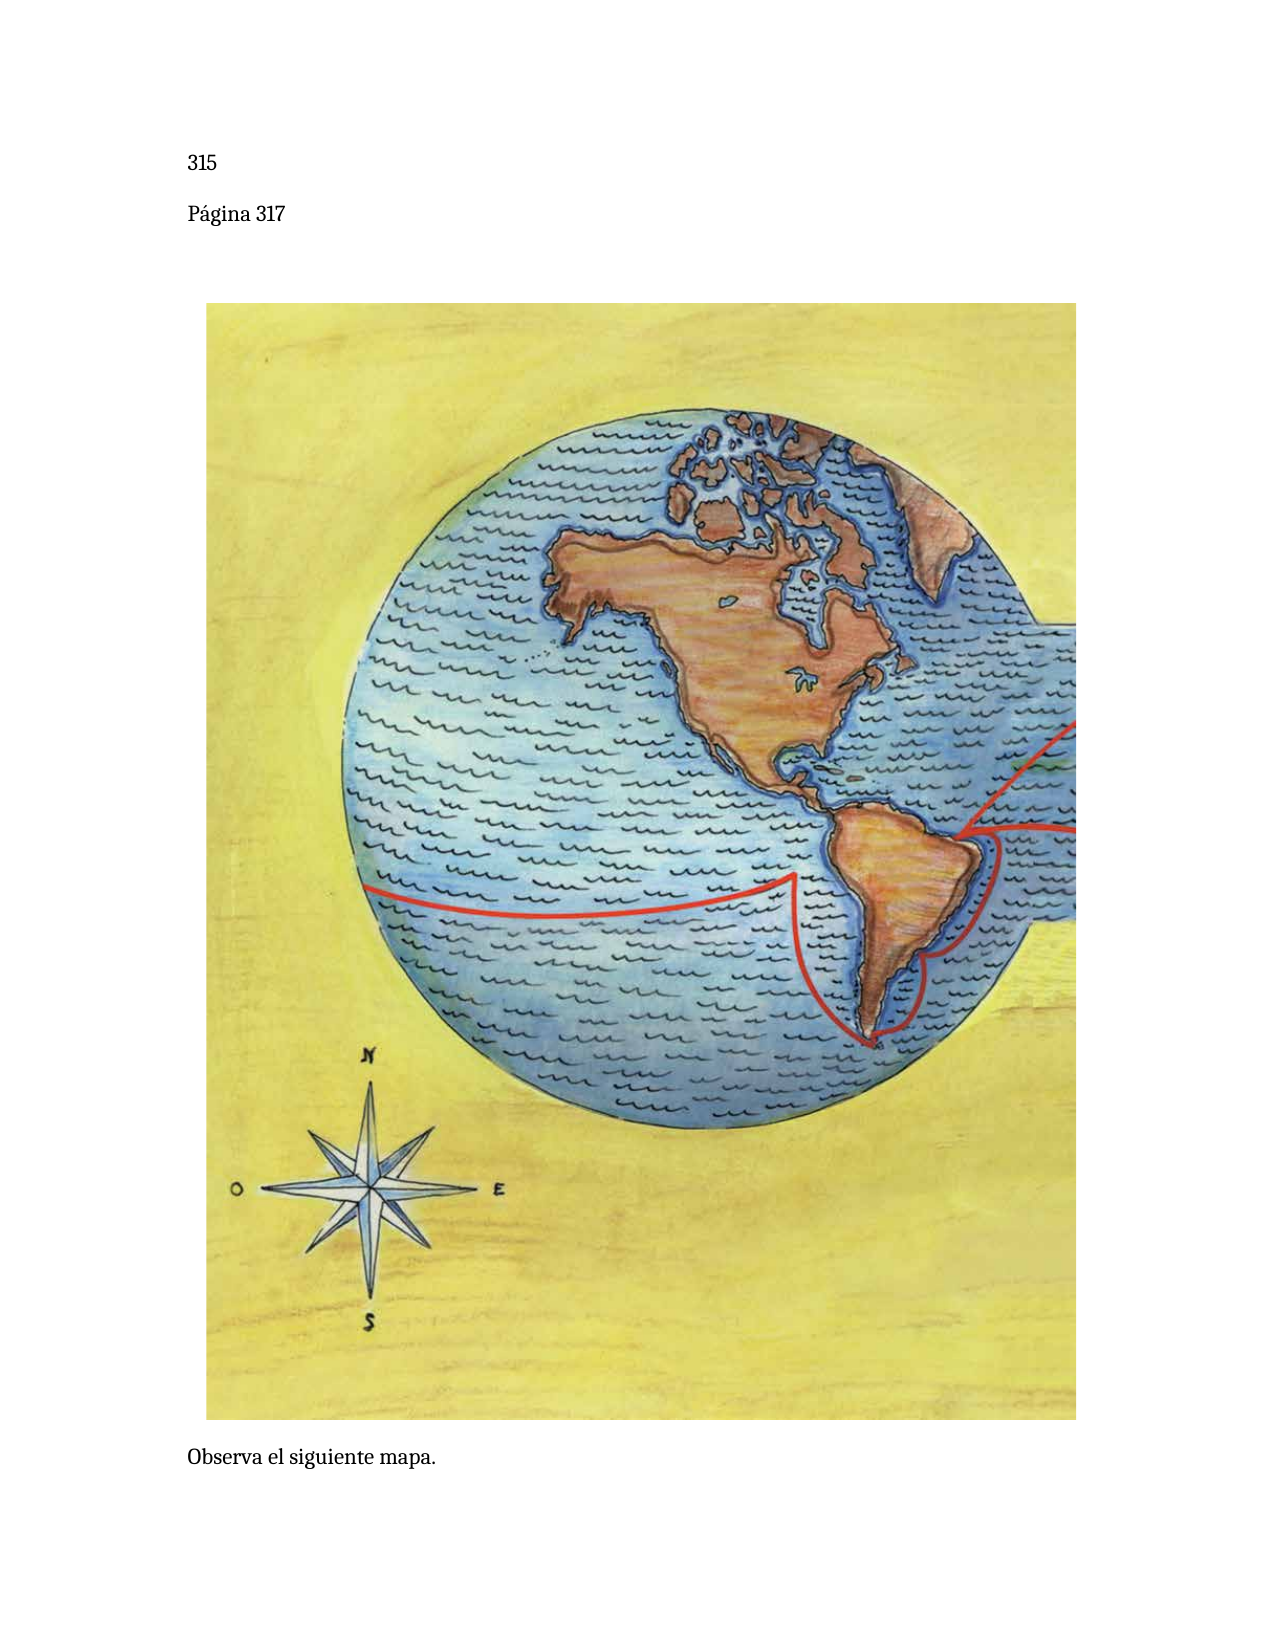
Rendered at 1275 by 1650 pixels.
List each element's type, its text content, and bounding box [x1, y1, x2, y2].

text 315 [187, 150, 1087, 176]
text Página 317 [187, 201, 1087, 227]
picture [206, 303, 1077, 1420]
text Observa el siguiente mapa. [187, 1444, 1087, 1470]
